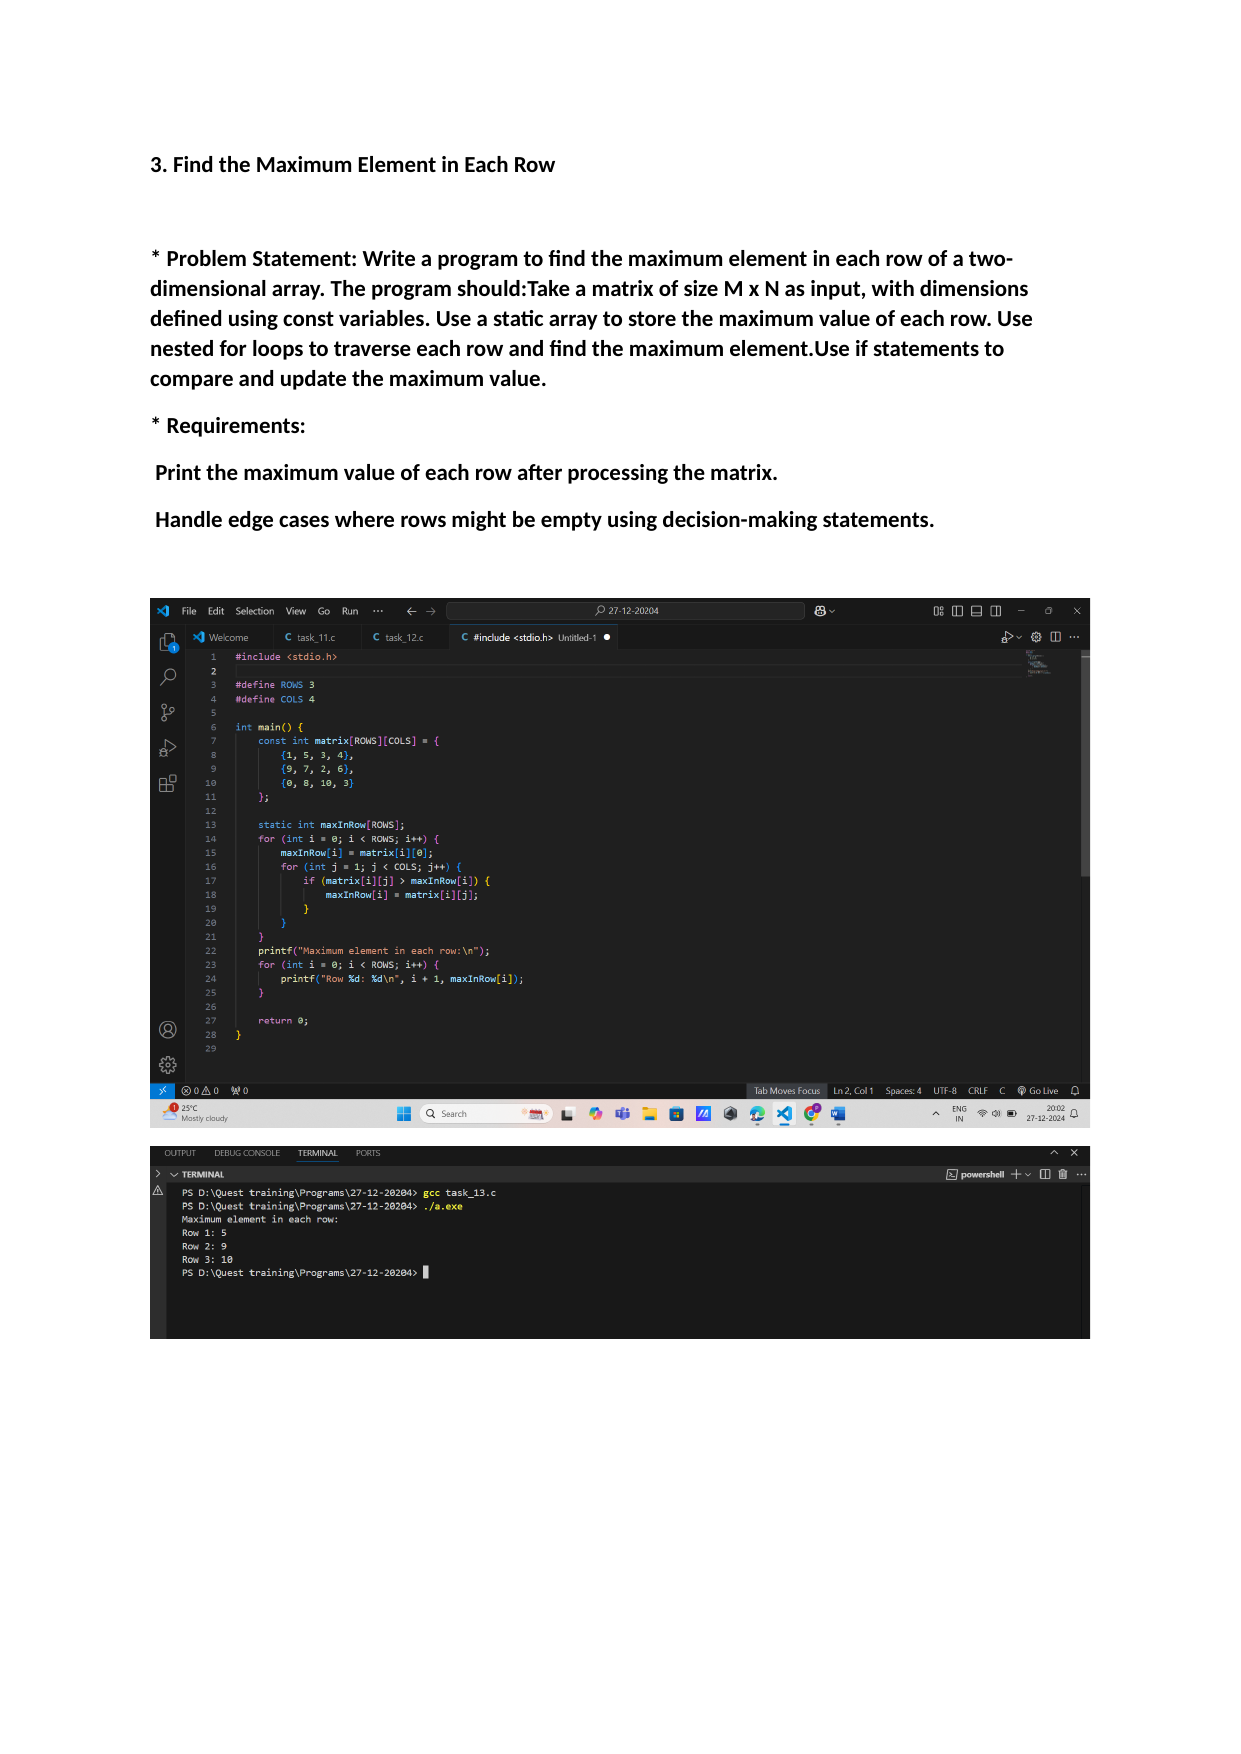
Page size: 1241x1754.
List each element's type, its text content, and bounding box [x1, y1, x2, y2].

text * Problem Statement: Write a program to find the maximum element in each row of a two-dimensional array. The program should:Take a matrix of size M x N as input, with dimensions defined using const variables. Use a static array to store the maximum value of each row. Use nested for loops to traverse each row and find the maximum element.Use if statements to compare and update the maximum value. [150, 244, 1090, 393]
text 3. Find the Maximum Element in Each Row [150, 150, 1090, 178]
text * Requirements: [150, 411, 1090, 439]
text Handle edge cases where rows might be empty using decision-making statements. [150, 505, 1090, 533]
picture [150, 598, 1091, 1128]
picture [150, 1146, 1091, 1339]
text Print the maximum value of each row after processing the matrix. [150, 458, 1090, 486]
